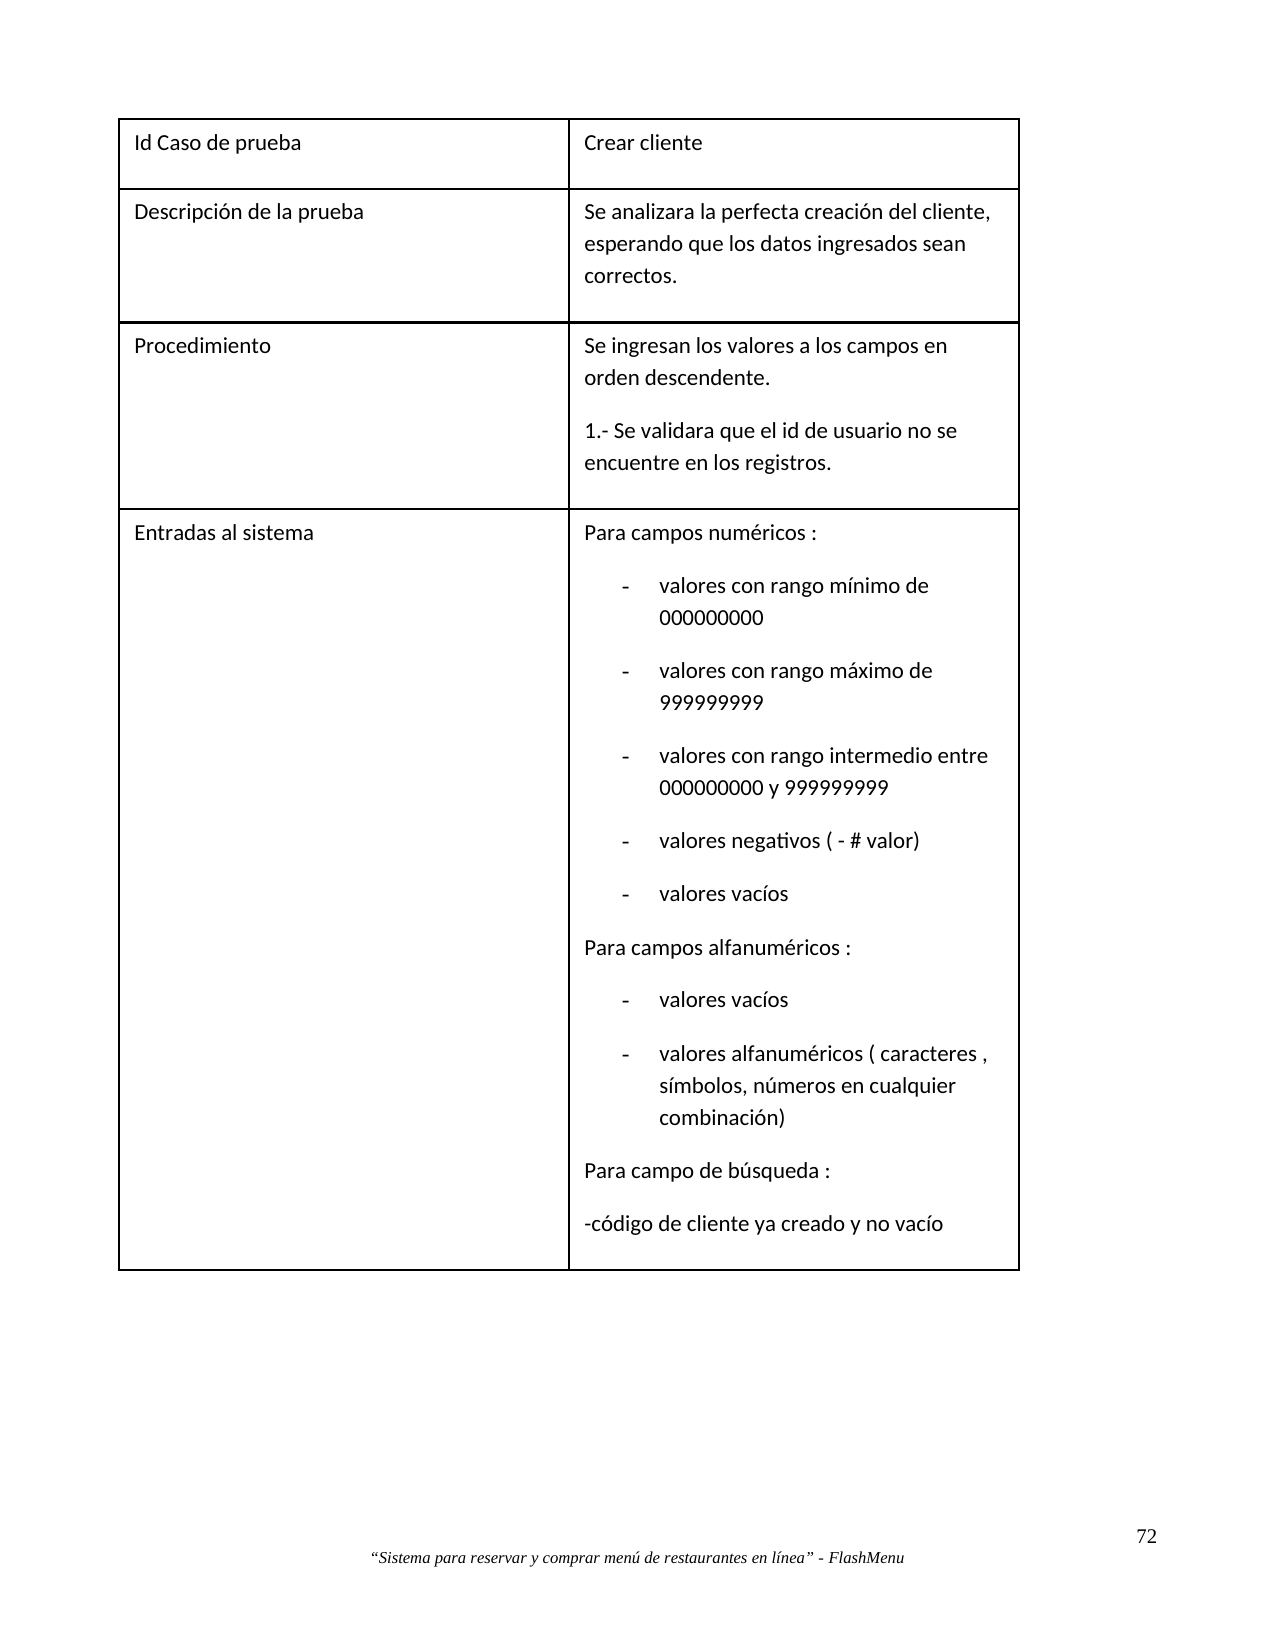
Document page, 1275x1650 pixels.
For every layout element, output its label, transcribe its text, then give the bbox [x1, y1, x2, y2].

table_cell Entradas al sistema [120, 510, 568, 1269]
table_cell Descripción de la prueba [120, 190, 568, 321]
table_cell Se analizara la perfecta creación del cliente, esperando que los datos ingresados sean correctos. [570, 190, 1018, 321]
table_cell Se ingresan los valores a los campos en orden descendente. 1.- Se validara que el id de usuario no se encuentre en los registros. [570, 324, 1018, 508]
table_cell Para campos numéricos : valores con rango mínimo de 000000000 valores con rango máximo de 999999999 valores con rango intermedio entre 000000000 y 999999999 valores negativos ( - # valor) valores vacíos Para campos alfanuméricos : valores vacíos valores alfanuméricos ( caracteres , símbolos, números en cualquier combinación) Para campo de búsqueda : -código de cliente ya creado y no vacío [570, 510, 1018, 1269]
table_cell Procedimiento [120, 324, 568, 508]
table_header Crear cliente [570, 120, 1018, 188]
table_header Id Caso de prueba [120, 120, 568, 188]
